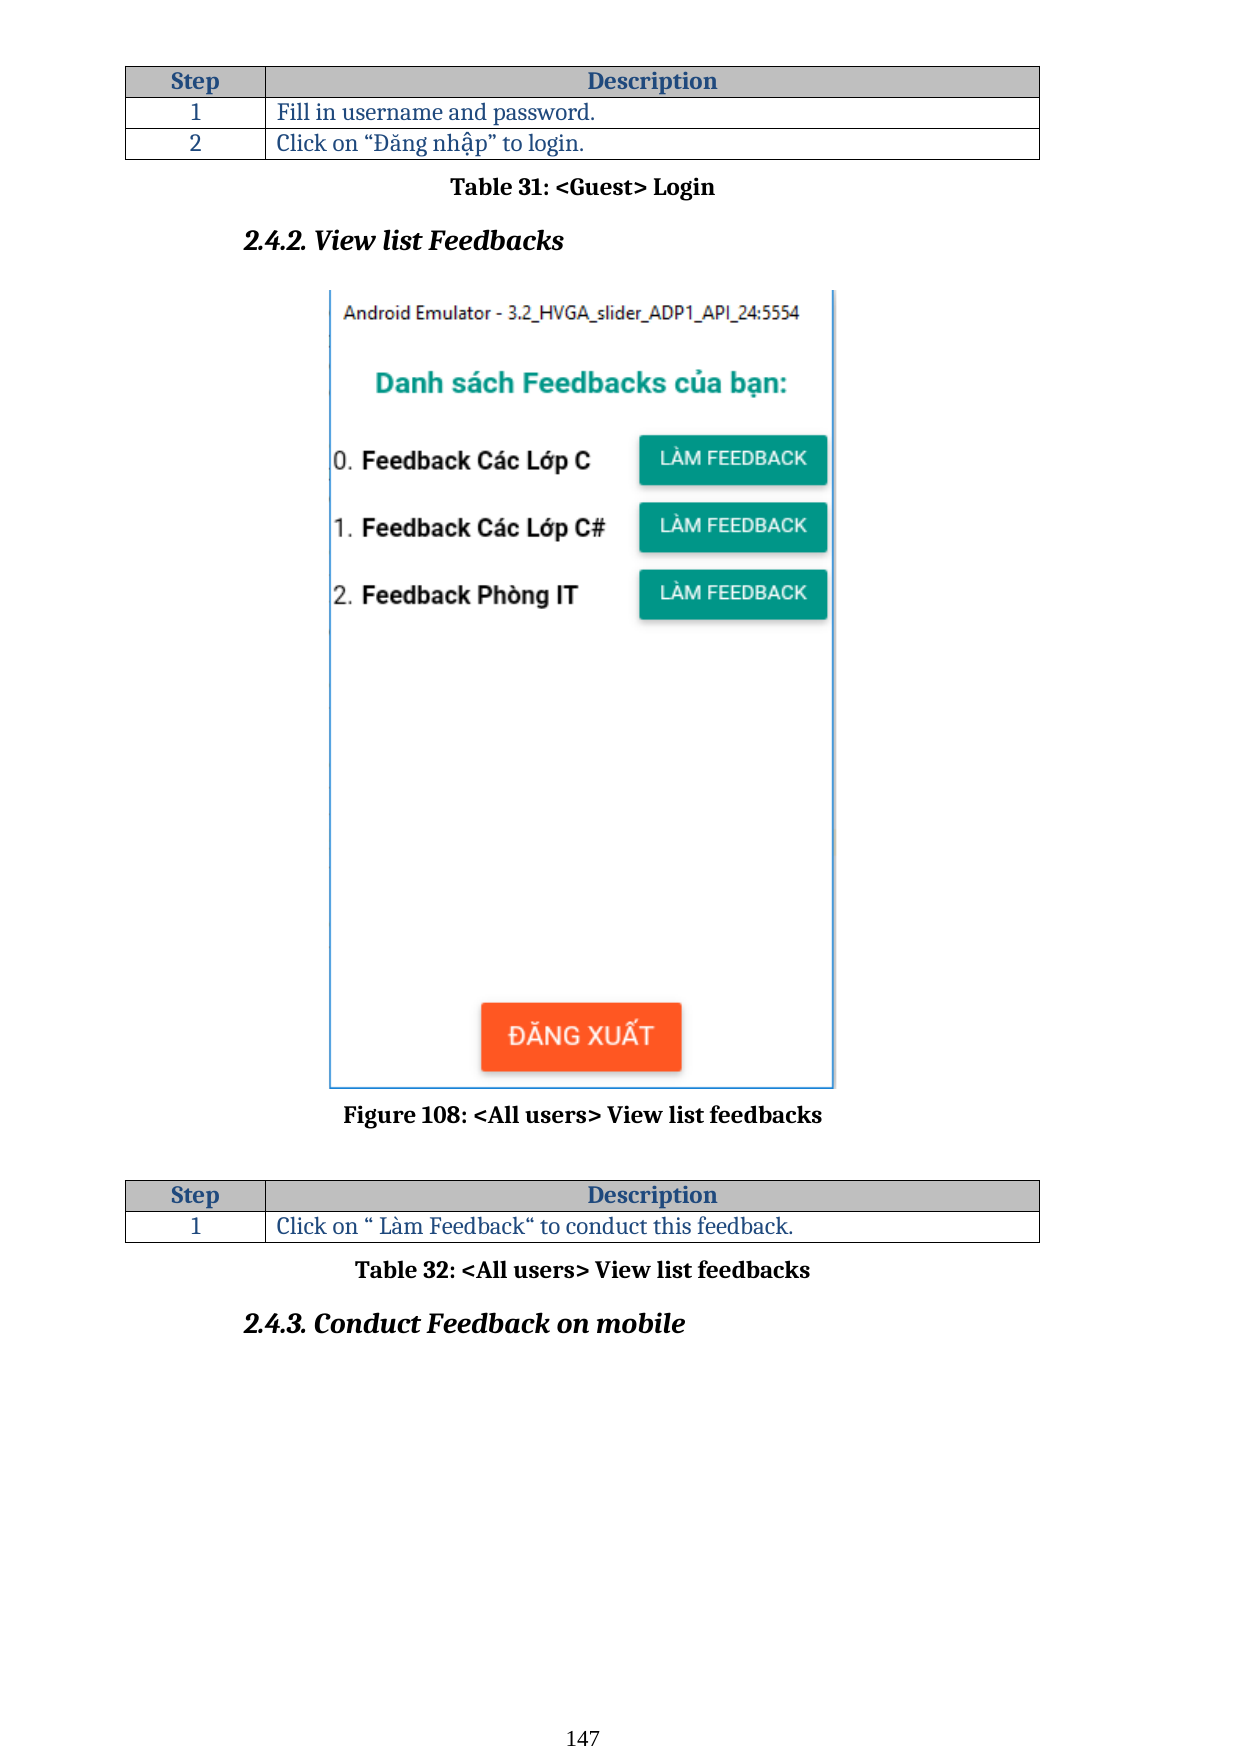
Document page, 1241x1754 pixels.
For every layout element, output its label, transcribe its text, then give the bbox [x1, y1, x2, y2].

subtitle View list Feedbacks [220, 224, 1119, 258]
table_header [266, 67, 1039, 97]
text Table 32: <All users> View list feedbacks [46, 1256, 1119, 1284]
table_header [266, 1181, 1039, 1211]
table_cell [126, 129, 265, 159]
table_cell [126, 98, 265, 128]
list Table 31: <Guest> Login [46, 173, 1119, 201]
text Figure 108: <All users> View list feedbacks [46, 1101, 1119, 1130]
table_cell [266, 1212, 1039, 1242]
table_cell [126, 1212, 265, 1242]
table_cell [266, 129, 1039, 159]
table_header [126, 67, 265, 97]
picture [328, 290, 837, 1089]
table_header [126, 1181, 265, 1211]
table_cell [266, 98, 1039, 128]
subtitle Conduct Feedback on mobile [220, 1308, 1119, 1341]
